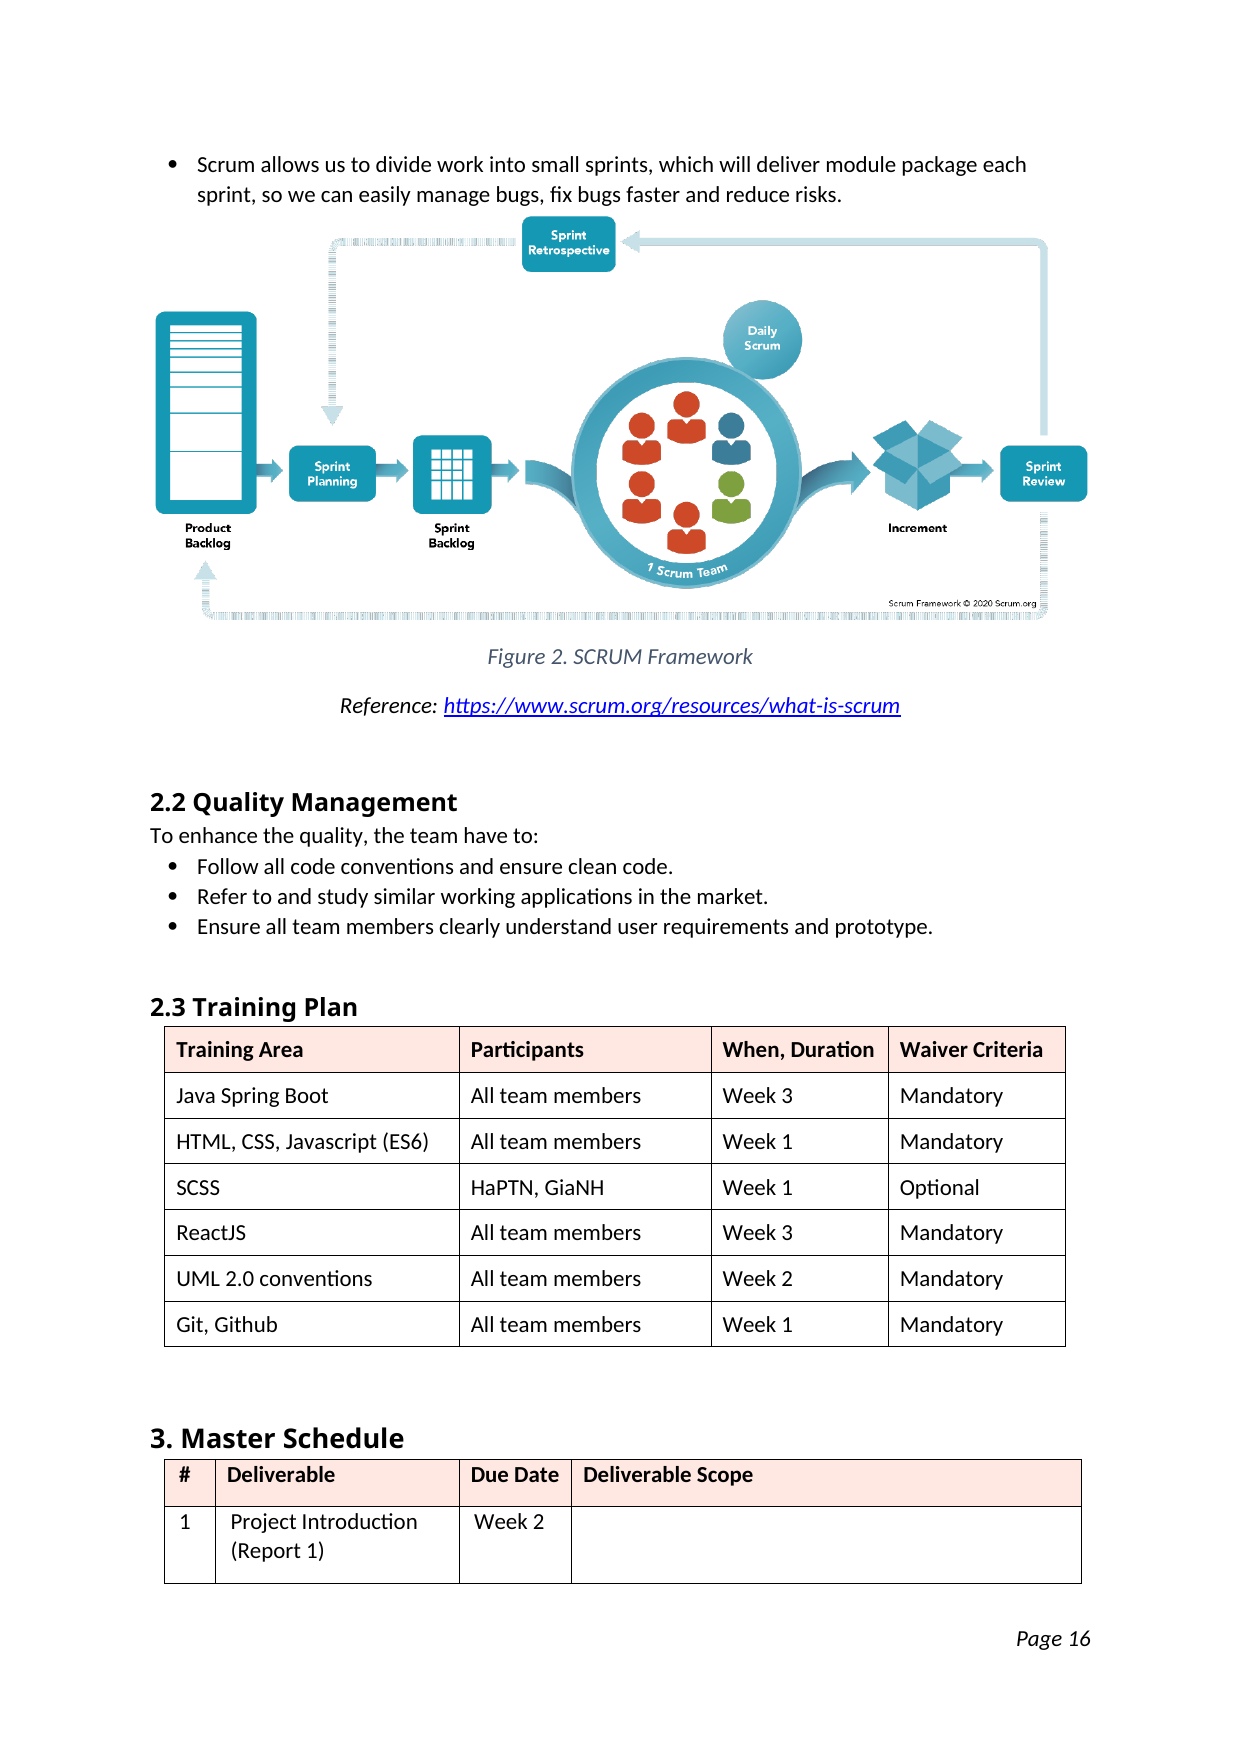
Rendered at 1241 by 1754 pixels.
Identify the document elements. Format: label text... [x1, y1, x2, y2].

table_cell All team members [460, 1256, 711, 1301]
table_cell Week 1 [712, 1302, 888, 1346]
table_header Training Area [165, 1027, 459, 1072]
subtitle 2.3 Training Plan [150, 989, 1093, 1023]
table_header Deliverable Scope [572, 1460, 1081, 1506]
subtitle 3. Master Schedule [150, 1419, 1093, 1456]
table_cell Mandatory [889, 1119, 1065, 1163]
table_cell Java Spring Boot [165, 1073, 459, 1118]
table_cell Week 1 [712, 1164, 888, 1209]
table_cell Git, Github [165, 1302, 459, 1346]
table_header When, Duration [712, 1027, 888, 1072]
table_cell Mandatory [889, 1073, 1065, 1118]
table_cell All team members [460, 1073, 711, 1118]
table_cell HTML, CSS, Javascript (ES6) [165, 1119, 459, 1163]
table_cell All team members [460, 1302, 711, 1346]
table_header Due Date [460, 1460, 571, 1506]
table_cell Optional [889, 1164, 1065, 1209]
table_cell HaPTN, GiaNH [460, 1164, 711, 1209]
text To enhance the quality, the team have to: [150, 822, 1093, 850]
table_cell Mandatory [889, 1302, 1065, 1346]
table_cell SCSS [165, 1164, 459, 1209]
table_cell Week 3 [712, 1073, 888, 1118]
table_cell Week 3 [712, 1210, 888, 1255]
list Scrum allows us to divide work into small sprints, which will deliver module package each sprint, so we can easily manage bugs, fix bugs faster and reduce risks. [169, 150, 1093, 208]
text Reference: https://www.scrum.org/resources/what-is-scrum [150, 691, 1093, 719]
table_cell All team members [460, 1119, 711, 1163]
table_cell 1 [165, 1507, 215, 1583]
table_header Waiver Criteria [889, 1027, 1065, 1072]
table_cell Week 2 [460, 1507, 571, 1583]
text Figure 2. SCRUM Framework [150, 642, 1093, 670]
table_header # [165, 1460, 215, 1506]
table_cell Week 2 [712, 1256, 888, 1301]
list Follow all code conventions and ensure clean code. [169, 852, 1093, 880]
list Ensure all team members clearly understand user requirements and prototype. [169, 912, 1093, 940]
table_cell Mandatory [889, 1210, 1065, 1255]
table_cell All team members [460, 1210, 711, 1255]
table_cell ReactJS [165, 1210, 459, 1255]
table_cell Week 1 [712, 1119, 888, 1163]
subtitle 2.2 Quality Management [150, 785, 1093, 819]
list Refer to and study similar working applications in the market. [169, 882, 1093, 910]
table_header Participants [460, 1027, 711, 1072]
picture [150, 210, 1091, 624]
table_cell Mandatory [889, 1256, 1065, 1301]
table_cell [572, 1507, 1081, 1583]
table_cell UML 2.0 conventions [165, 1256, 459, 1301]
table_header Deliverable [216, 1460, 459, 1506]
table_cell Project Introduction (Report 1) [216, 1507, 459, 1583]
